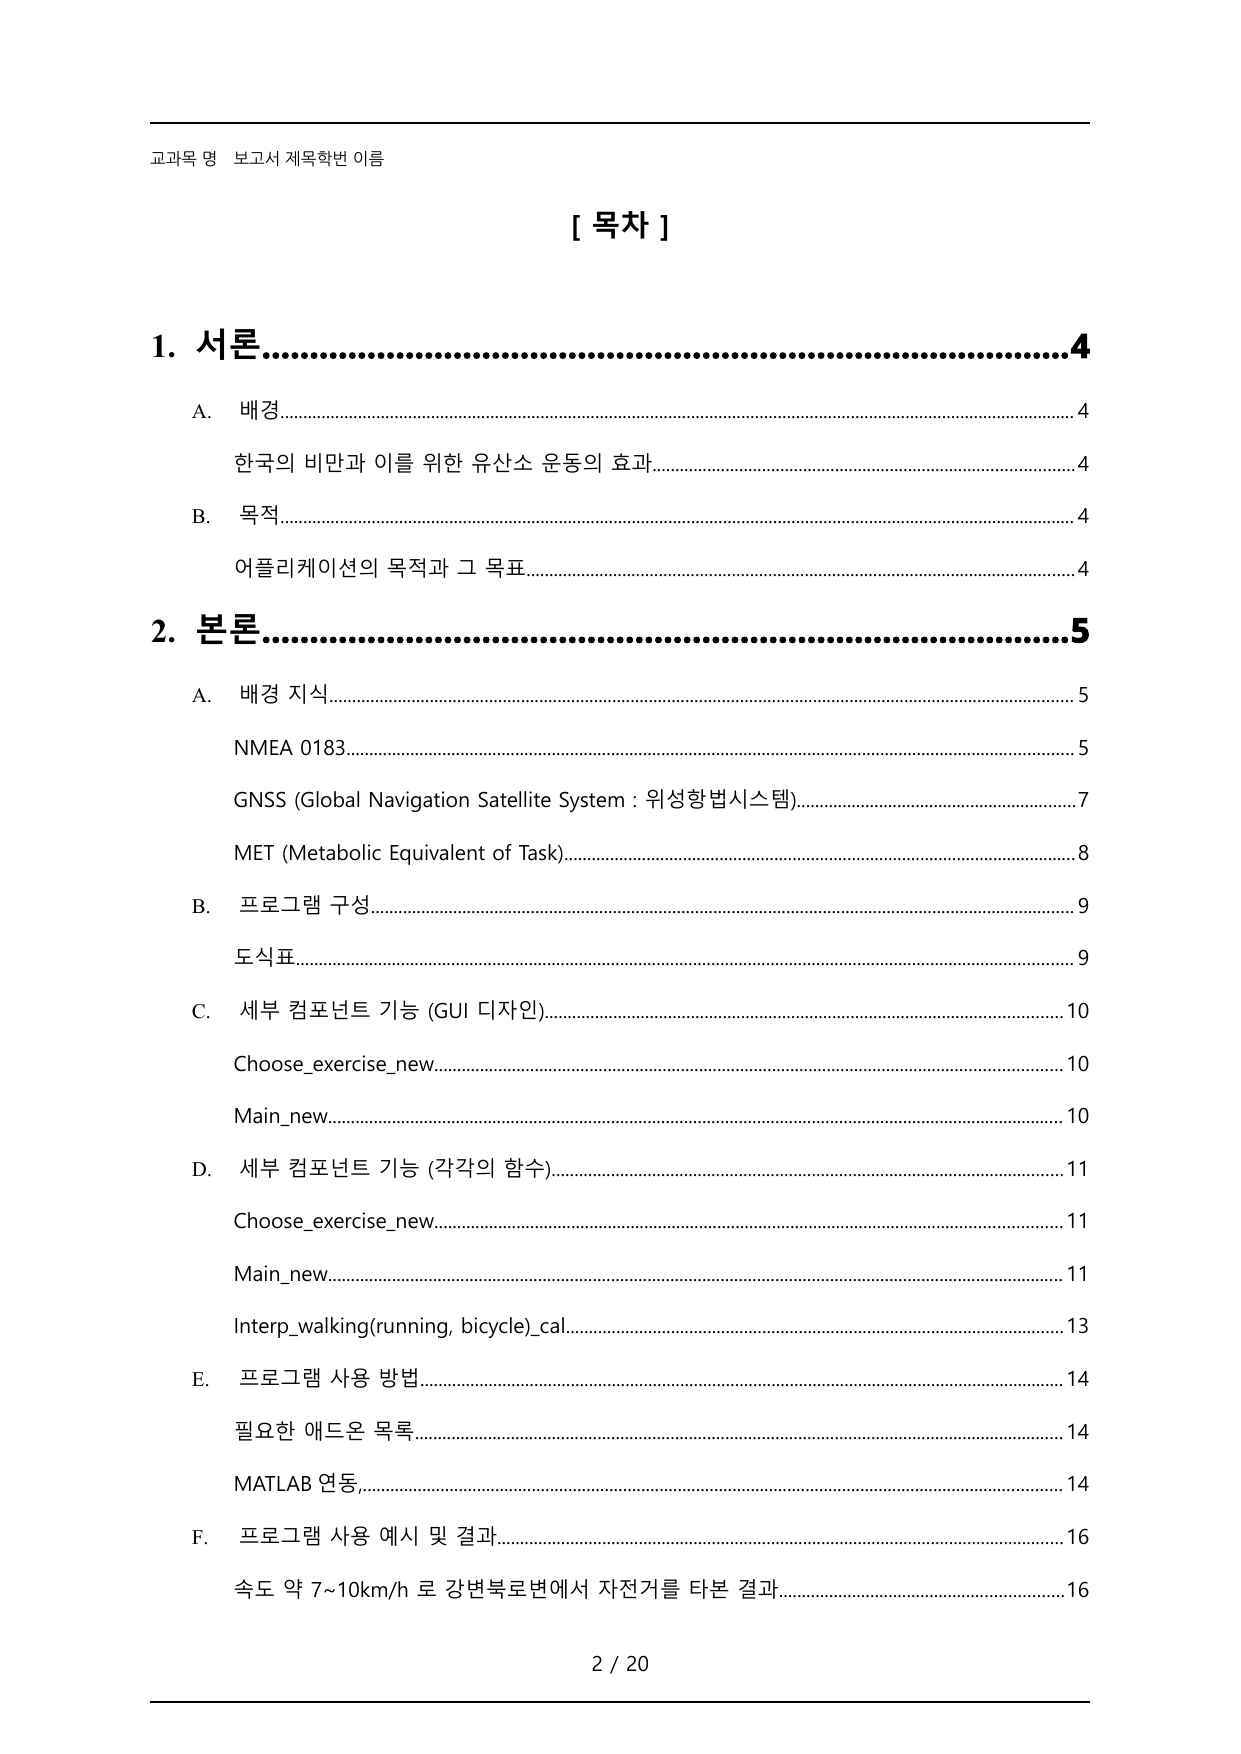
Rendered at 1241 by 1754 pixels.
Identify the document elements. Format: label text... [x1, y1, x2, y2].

text [ 목차 ] [150, 204, 1090, 243]
